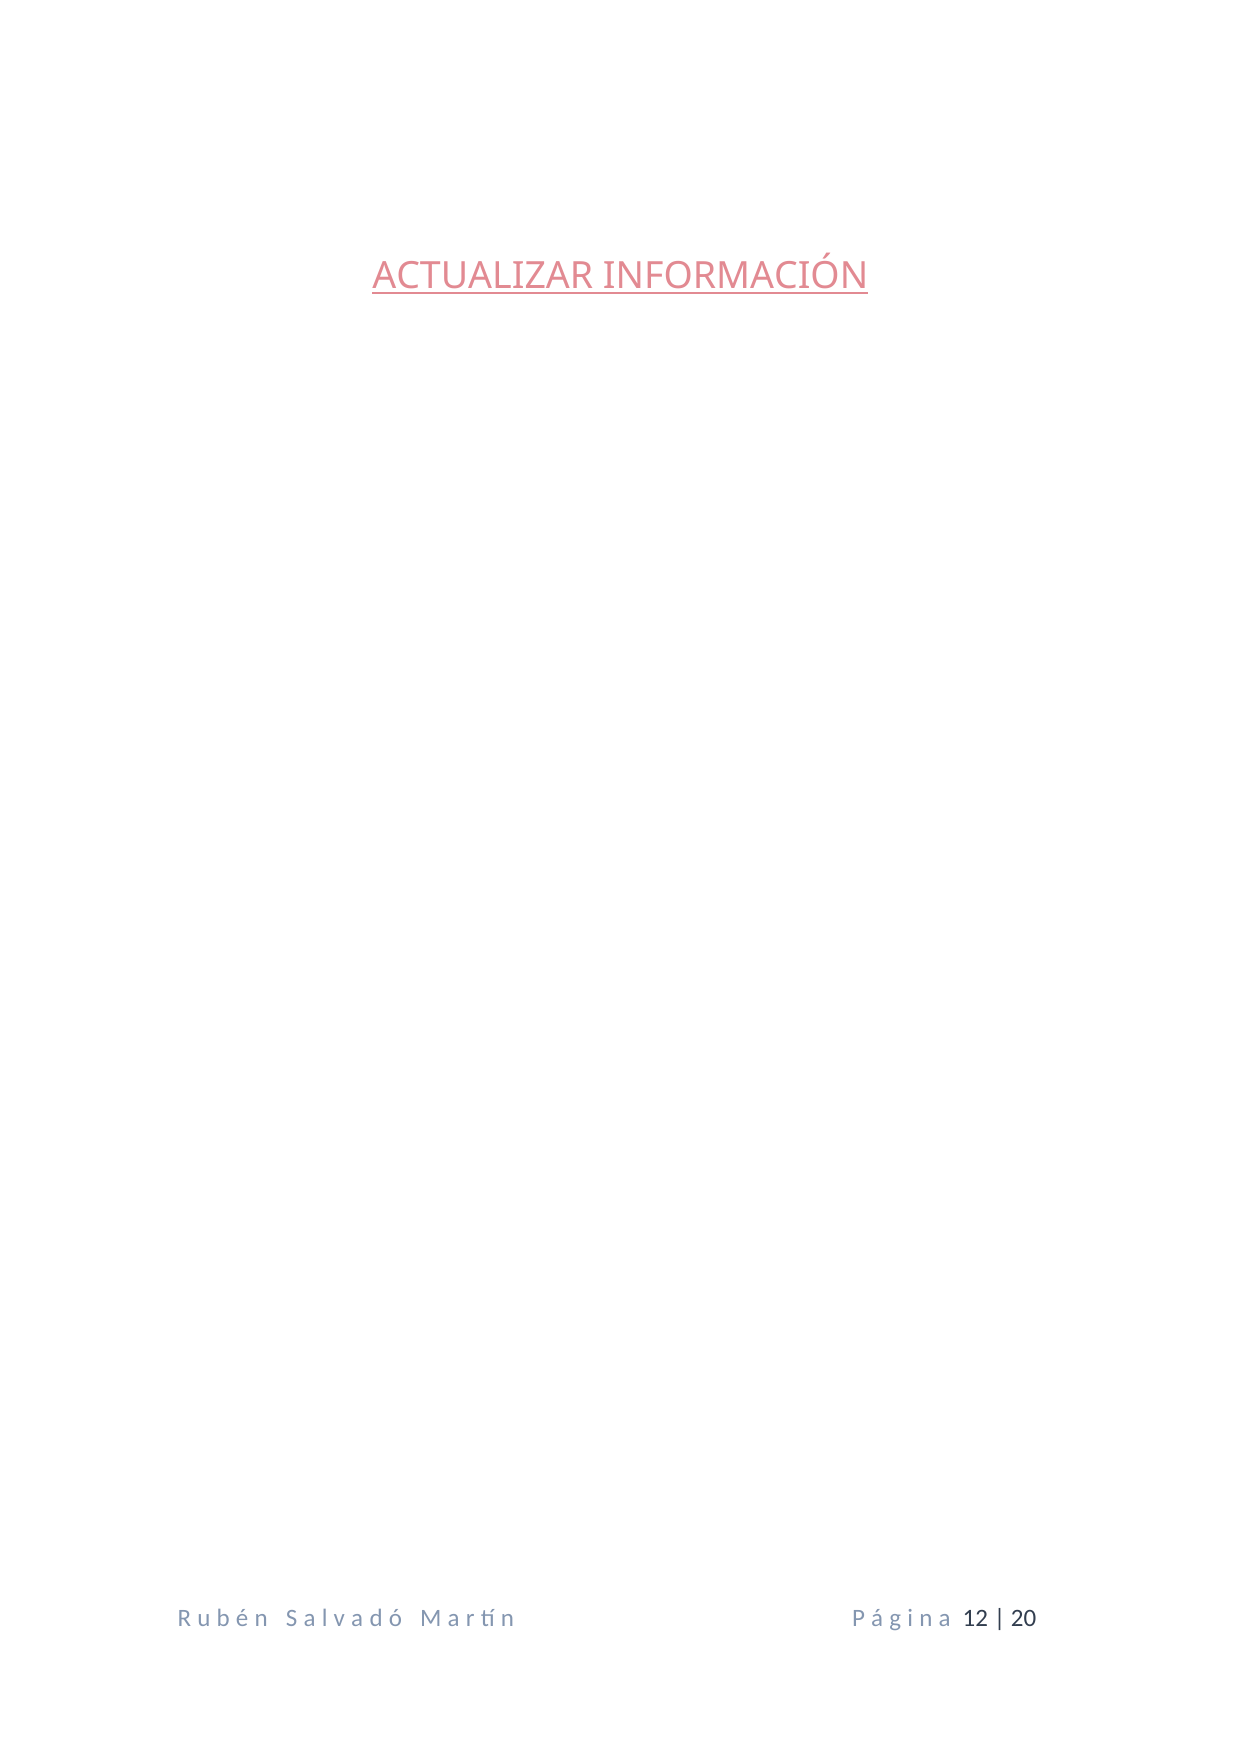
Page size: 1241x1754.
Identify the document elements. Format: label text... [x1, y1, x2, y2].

subtitle ACTUALIZAR INFORMACIÓN [177, 248, 1063, 299]
